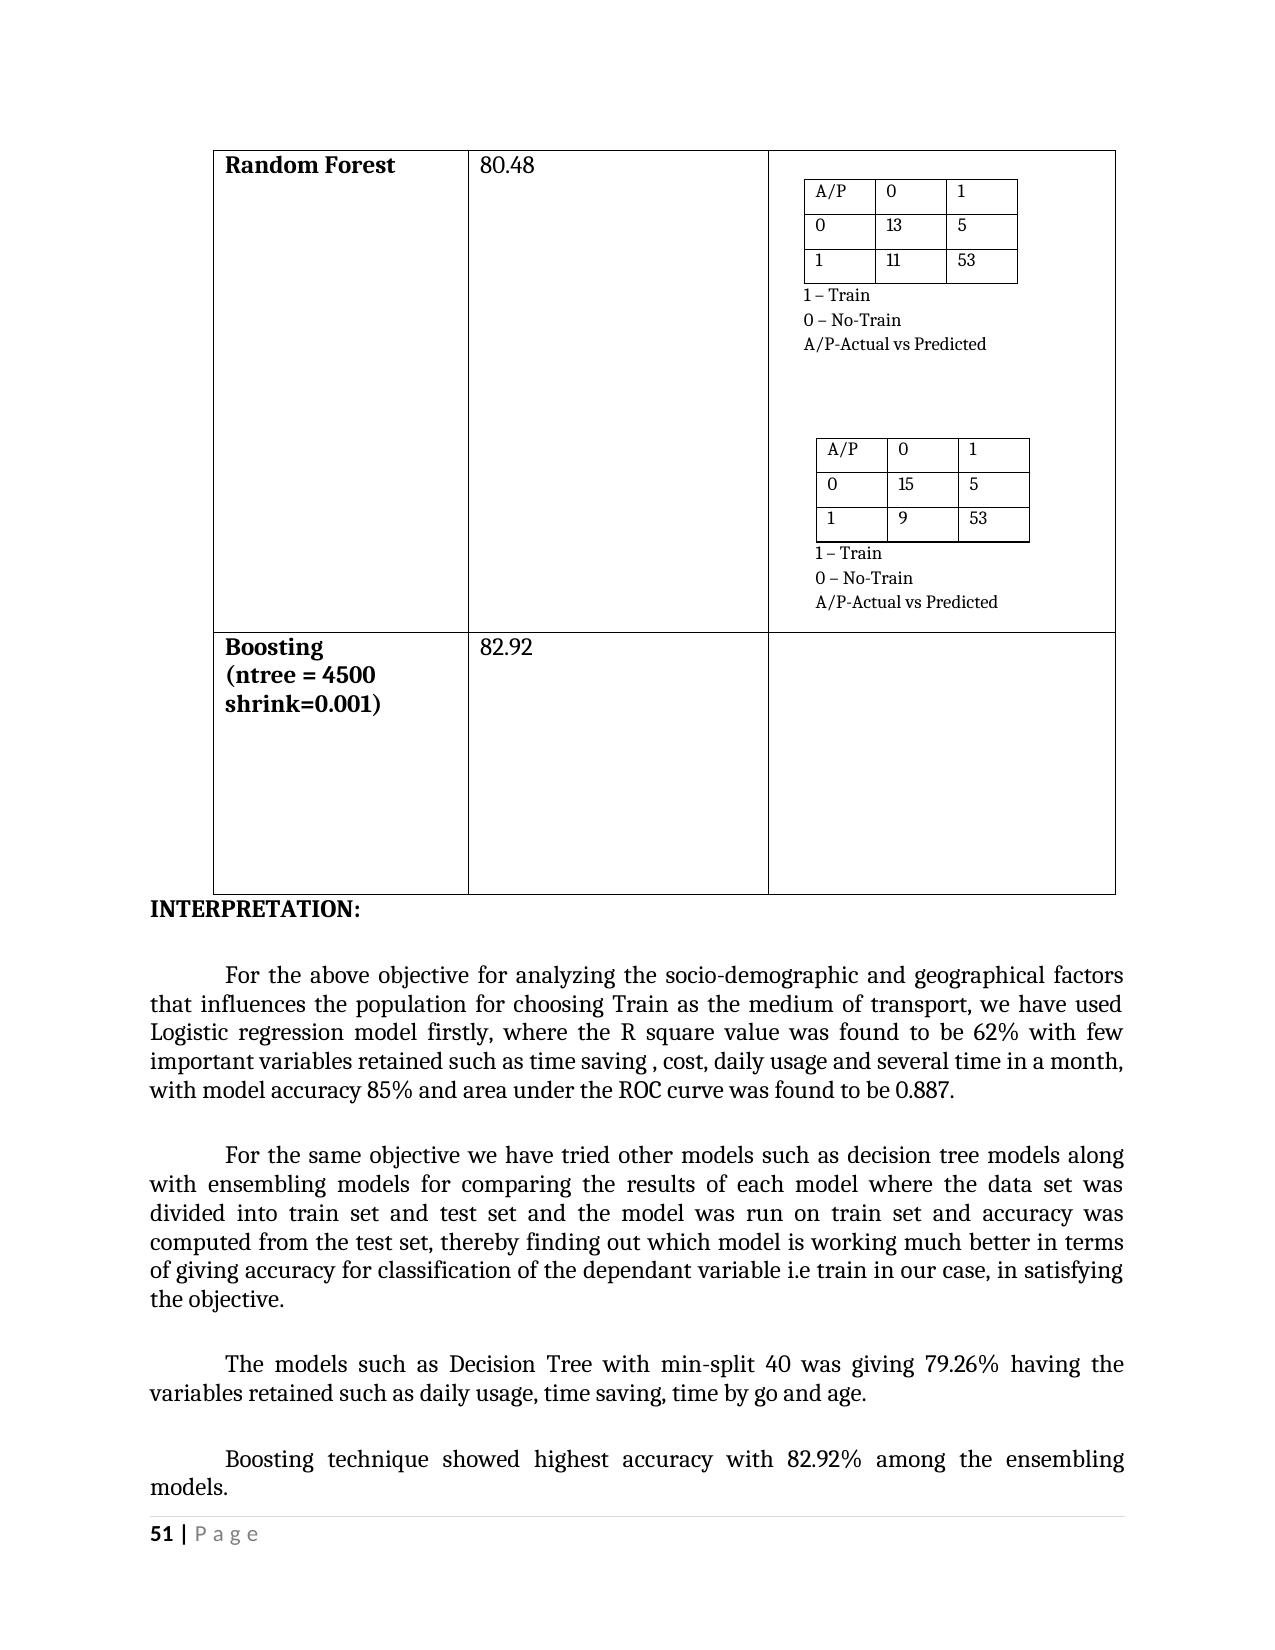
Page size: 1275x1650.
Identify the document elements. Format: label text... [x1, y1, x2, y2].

table_cell Boosting (ntree = 4500 shrink=0.001) [214, 633, 468, 894]
table_cell [769, 633, 1115, 894]
text For the same objective we have tried other models such as decision tree models along with ensembling models for comparing the results of each model where the data set was divided into train set and test set and the model was run on train set and accuracy was computed from the test set, thereby finding out which model is working much better in terms of giving accuracy for classification of the dependant variable i.e train in our case, in satisfying the objective. [150, 1141, 1125, 1314]
table_cell [769, 151, 1115, 632]
table_cell 82.92 [469, 633, 768, 894]
text The models such as Decision Tree with min-split 40 was giving 79.26% having the variables retained such as daily usage, time saving, time by go and age. [150, 1350, 1125, 1408]
text Boosting technique showed highest accuracy with 82.92% among the ensembling models. [150, 1444, 1125, 1502]
table_cell Random Forest [214, 151, 468, 632]
text For the above objective for analyzing the socio-demographic and geographical factors that influences the population for choosing Train as the medium of transport, we have used Logistic regression model firstly, where the R square value was found to be 62% with few important variables retained such as time saving , cost, daily usage and several time in a month, with model accuracy 85% and area under the ROC curve was found to be 0.887. [150, 961, 1125, 1104]
text INTERPRETATION: [150, 895, 1125, 924]
table_cell 80.48 [469, 151, 768, 632]
